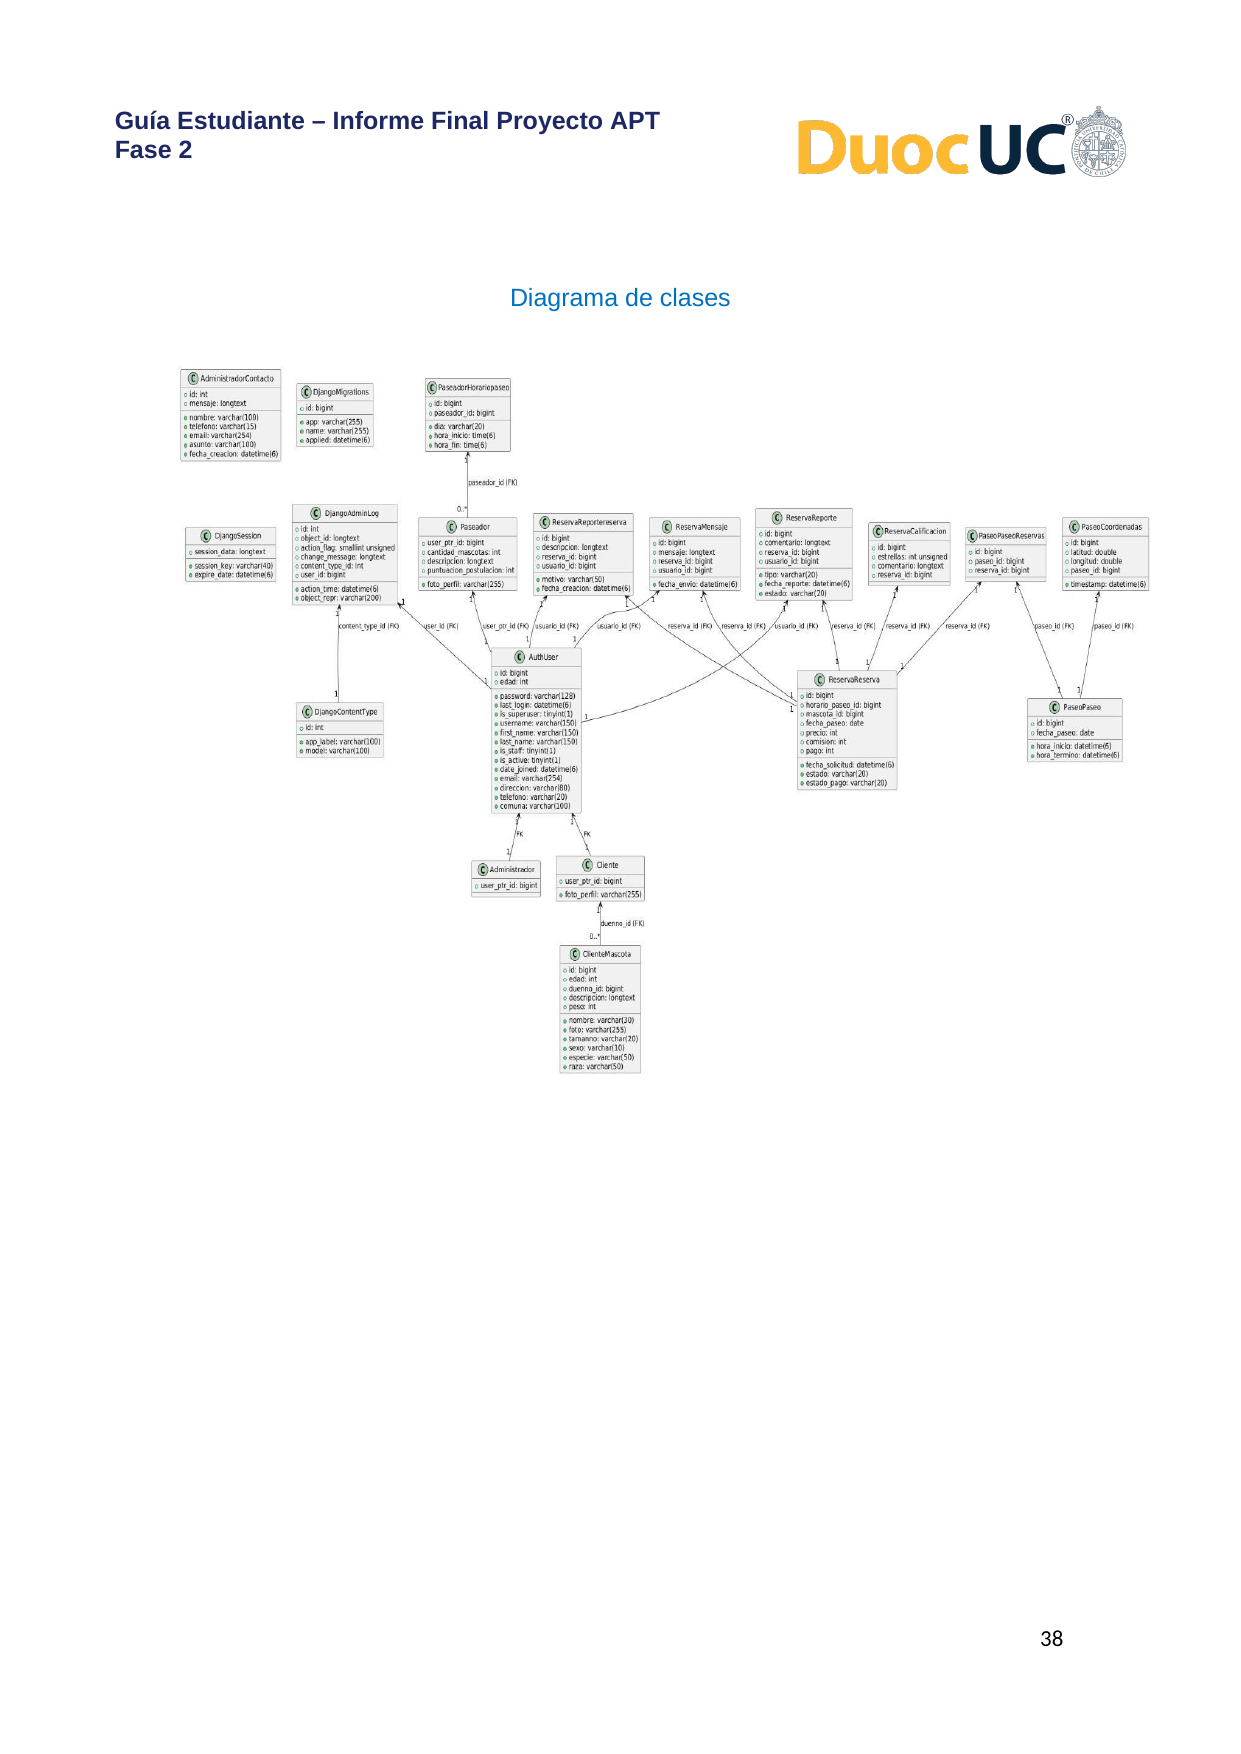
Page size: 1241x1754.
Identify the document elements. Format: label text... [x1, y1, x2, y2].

picture [177, 365, 1151, 1076]
text Diagrama de clases [177, 283, 1063, 312]
picture [798, 106, 1126, 177]
